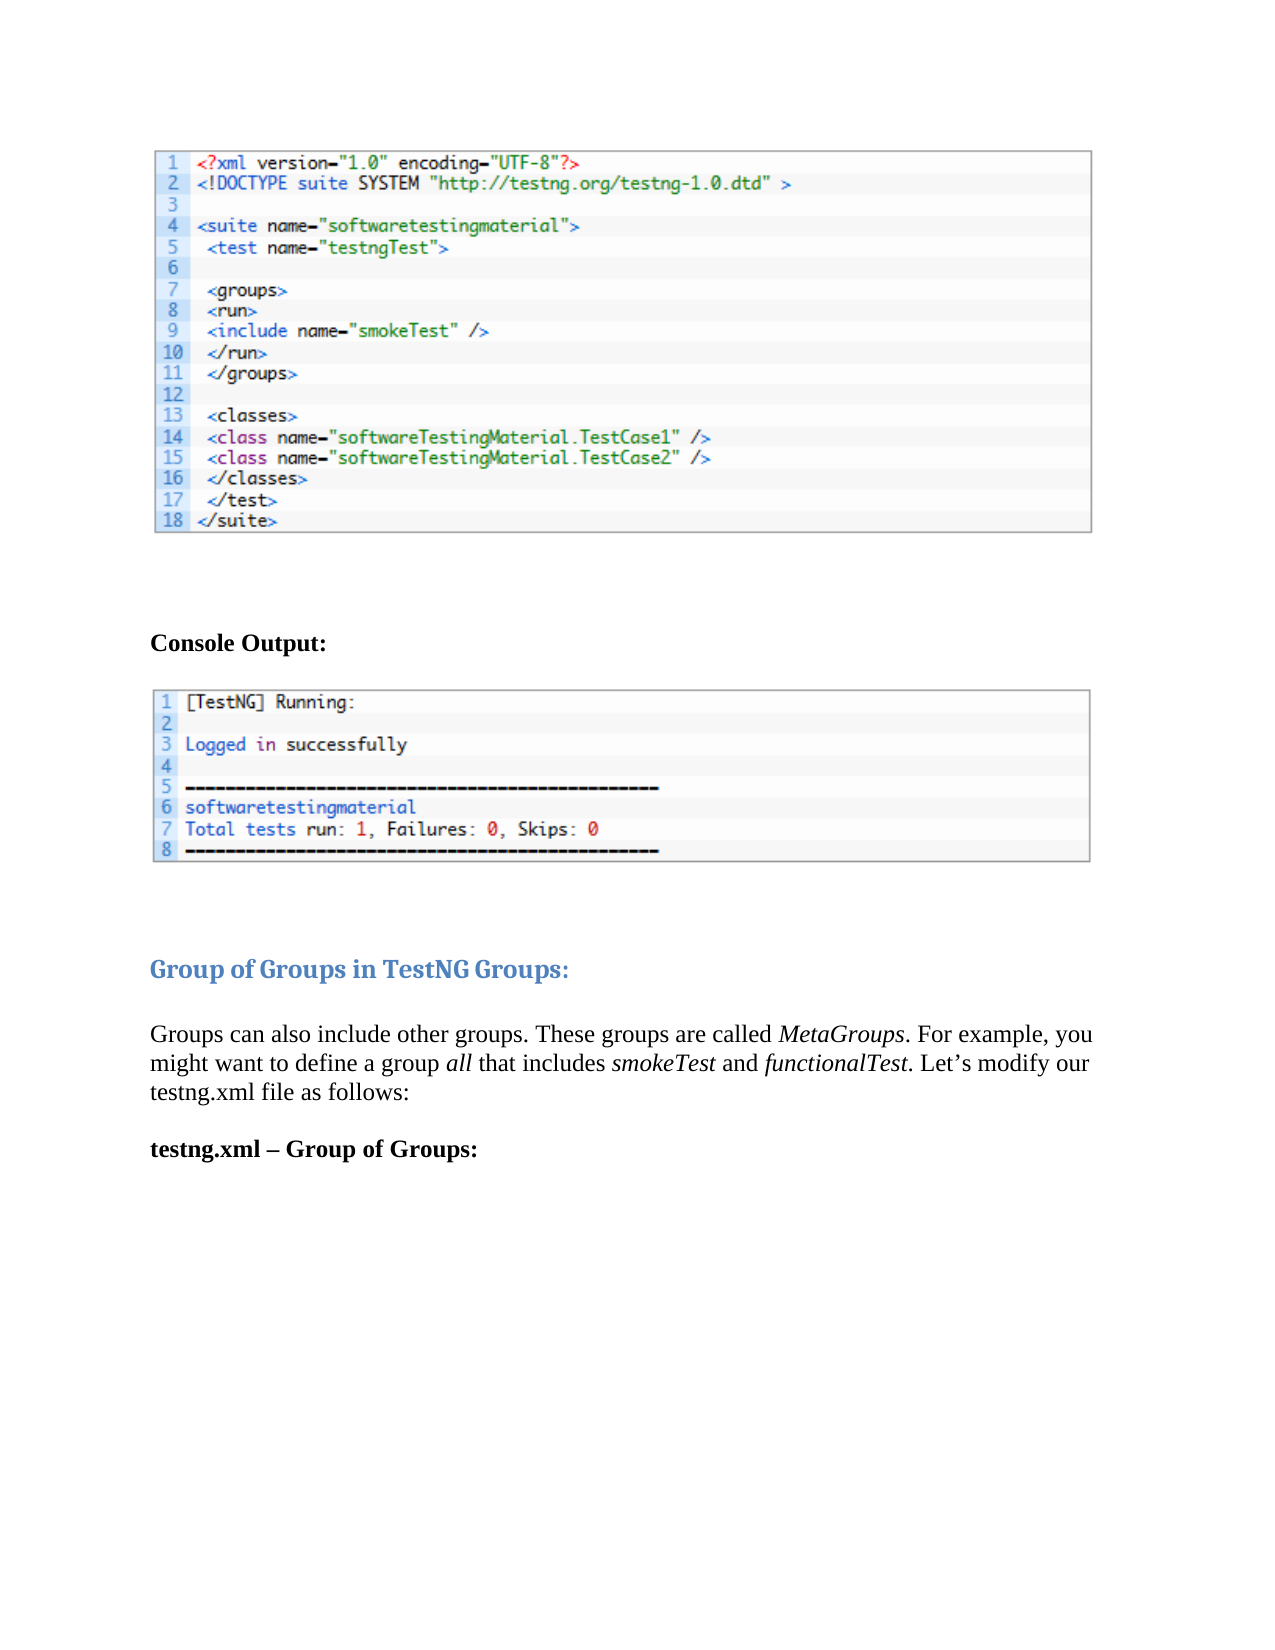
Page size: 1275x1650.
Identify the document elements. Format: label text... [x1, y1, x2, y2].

text testng.xml – Group of Groups: [150, 1134, 1125, 1163]
picture [150, 686, 1094, 872]
picture [150, 150, 1094, 538]
text Console Output: [150, 628, 1125, 657]
subtitle Group of Groups in TestNG Groups: [150, 954, 1125, 985]
text Groups can also include other groups. These groups are called MetaGroups. For example, you might want to define a group all that includes smokeTest and functionalTest. Let’s modify our testng.xml file as follows: [150, 1019, 1125, 1105]
